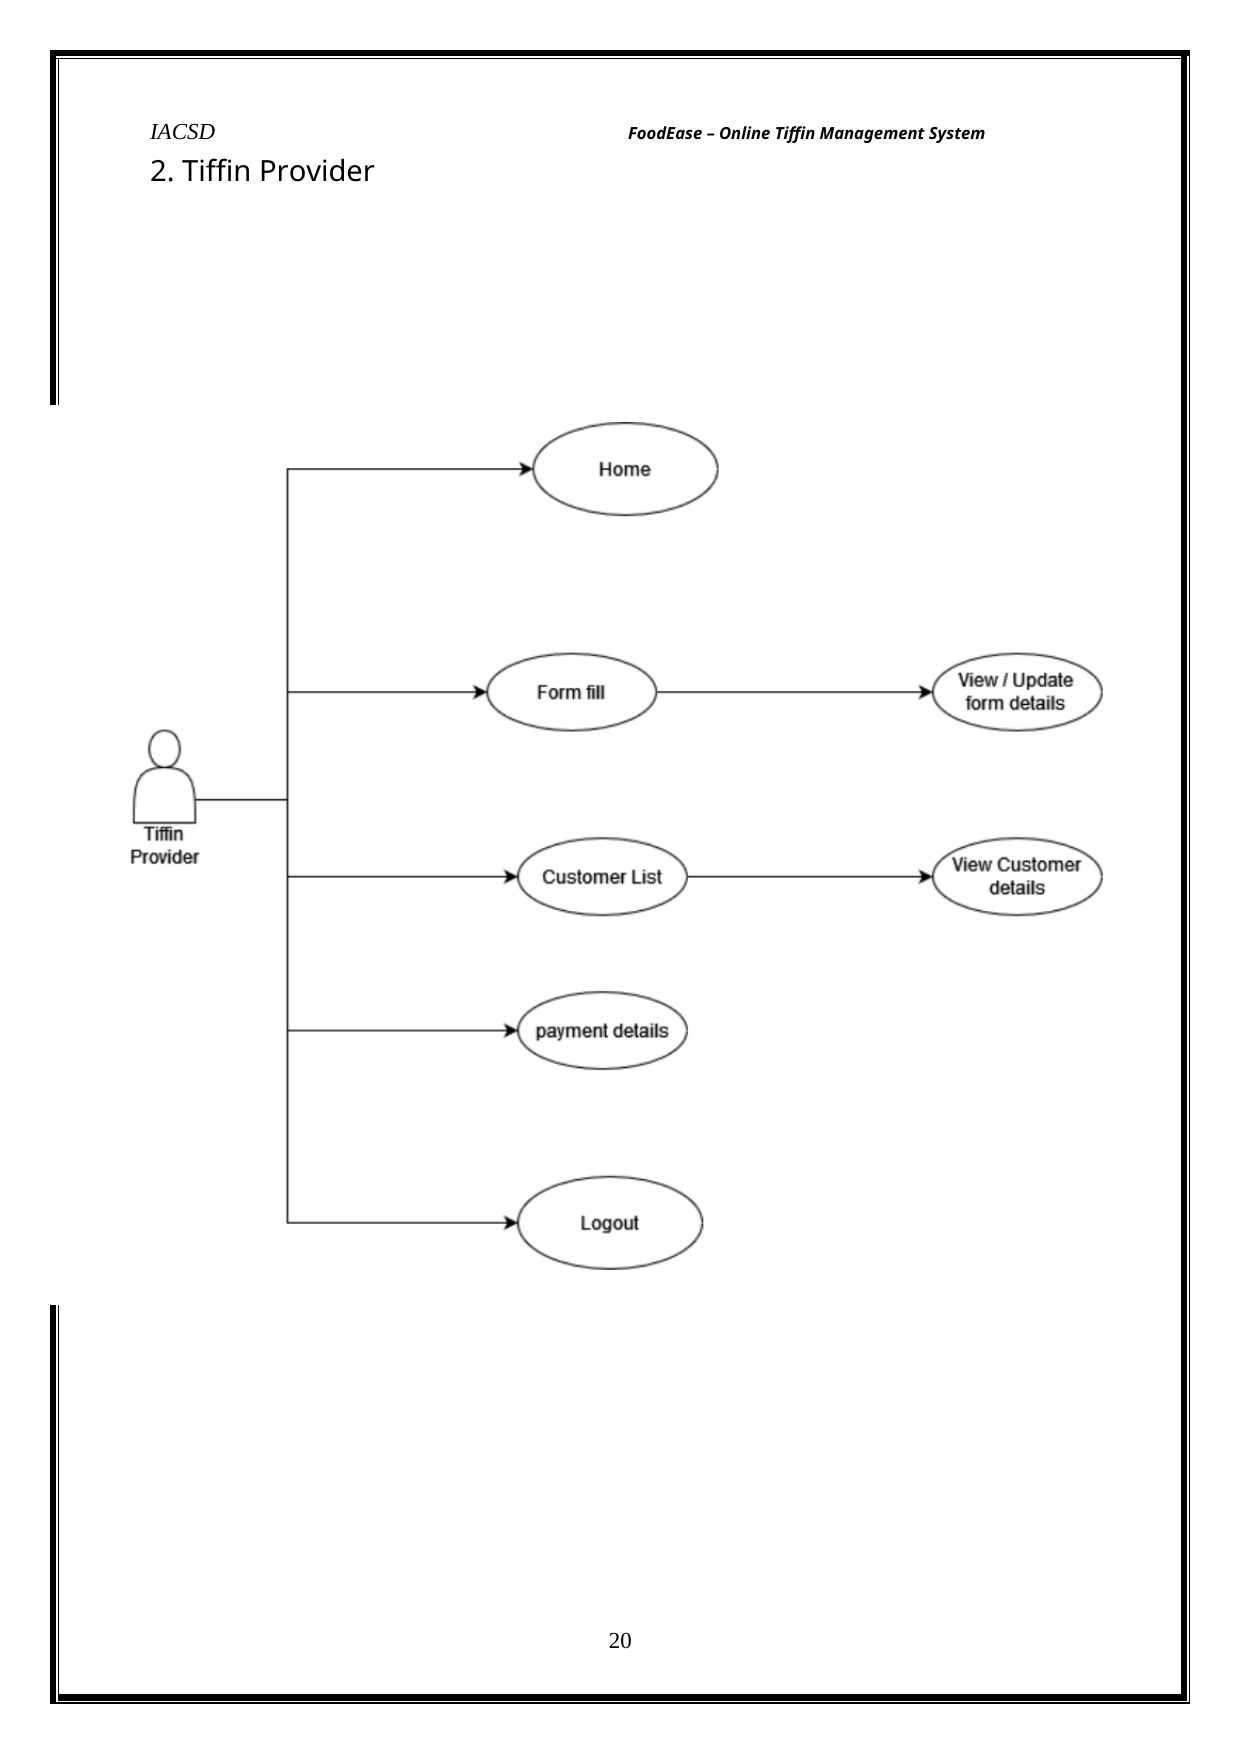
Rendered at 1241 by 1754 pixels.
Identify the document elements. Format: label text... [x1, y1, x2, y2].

text 2. Tiffin Provider [150, 150, 972, 190]
picture [25, 405, 1124, 1305]
